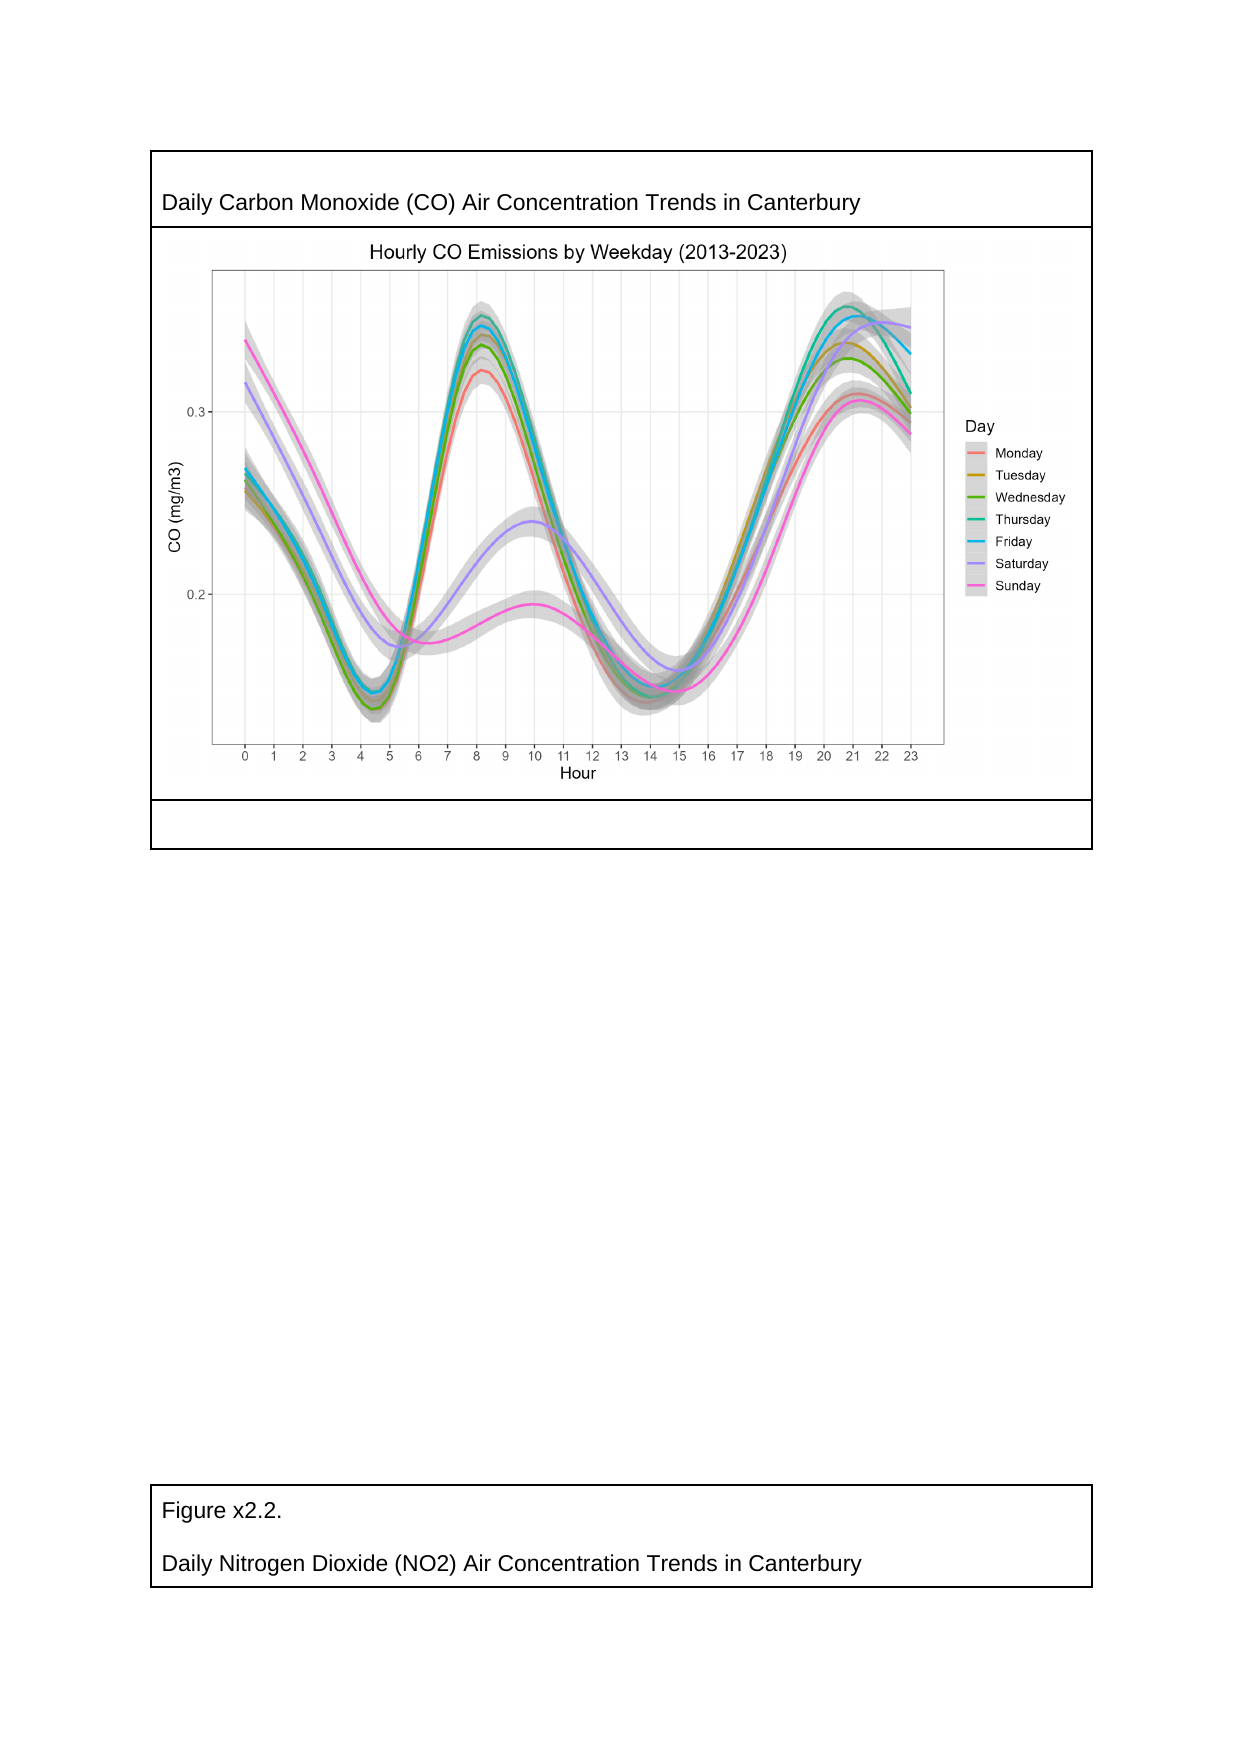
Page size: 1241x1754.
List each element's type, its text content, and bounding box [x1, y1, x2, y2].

table_cell [152, 228, 1091, 798]
picture [161, 238, 1079, 789]
table_header Figure x2.2. Daily Nitrogen Dioxide (NO2) Air Concentration Trends in Canterbury [152, 1486, 1091, 1586]
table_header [152, 152, 1091, 226]
table_cell [152, 801, 1091, 848]
